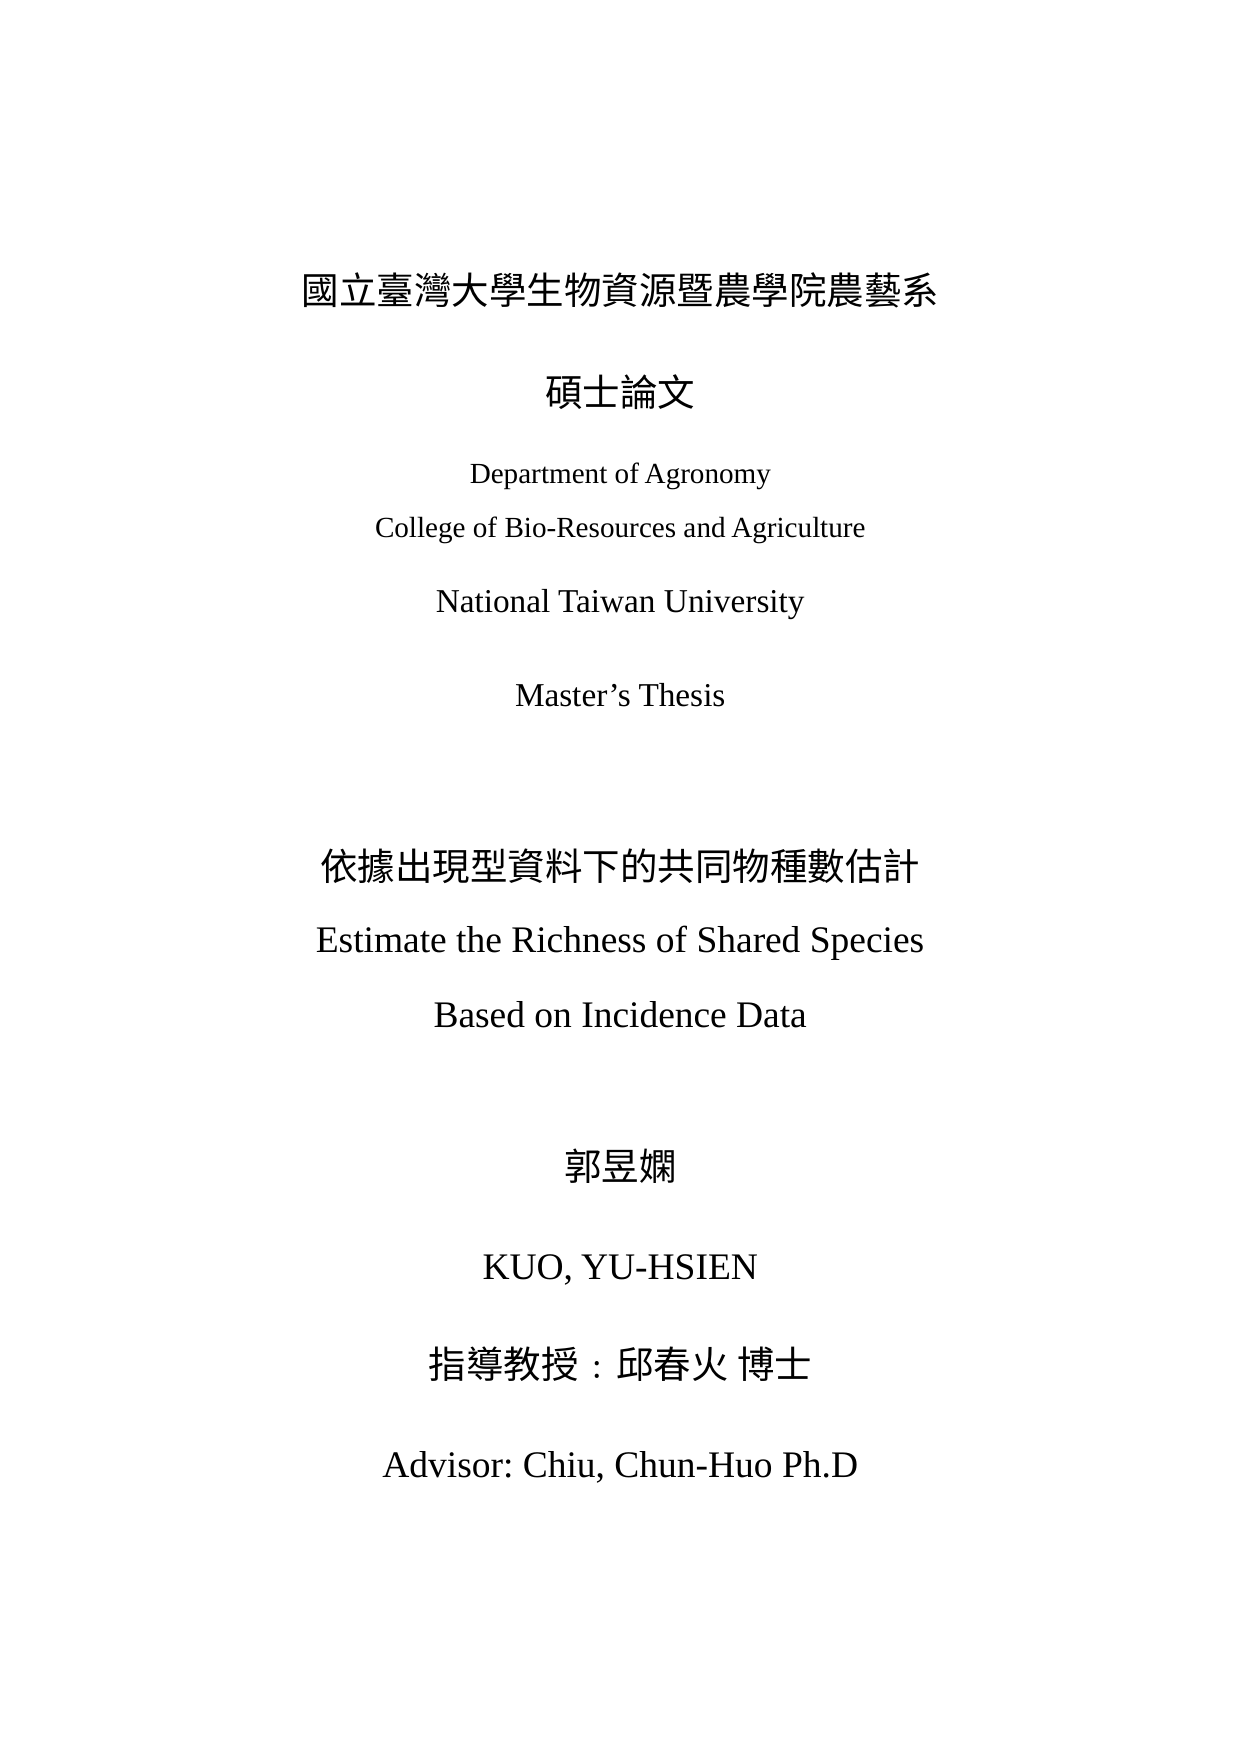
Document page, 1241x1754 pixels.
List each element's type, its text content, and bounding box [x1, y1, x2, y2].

text 指導教授﹕邱春火 博士 [187, 1325, 1053, 1400]
text Master’s Thesis [187, 657, 1053, 732]
text 郭昱嫻 [187, 1126, 1053, 1201]
text 國立臺灣大學生物資源暨農學院農藝系 [187, 250, 1053, 325]
text National Taiwan University [187, 563, 1053, 638]
text 依據出現型資料下的共同物種數估計 [187, 826, 1053, 901]
text KUO, YU-HSIEN [187, 1228, 1053, 1303]
text Advisor: Chiu, Chun-Huo Ph.D [187, 1427, 1053, 1502]
text Based on Incidence Data [112, 976, 1128, 1051]
text Department of Agronomy [187, 454, 1053, 492]
text Estimate the Richness of Shared Species [112, 901, 1128, 976]
text College of Bio-Resources and Agriculture [187, 509, 1053, 546]
text 碩士論文 [187, 352, 1053, 427]
